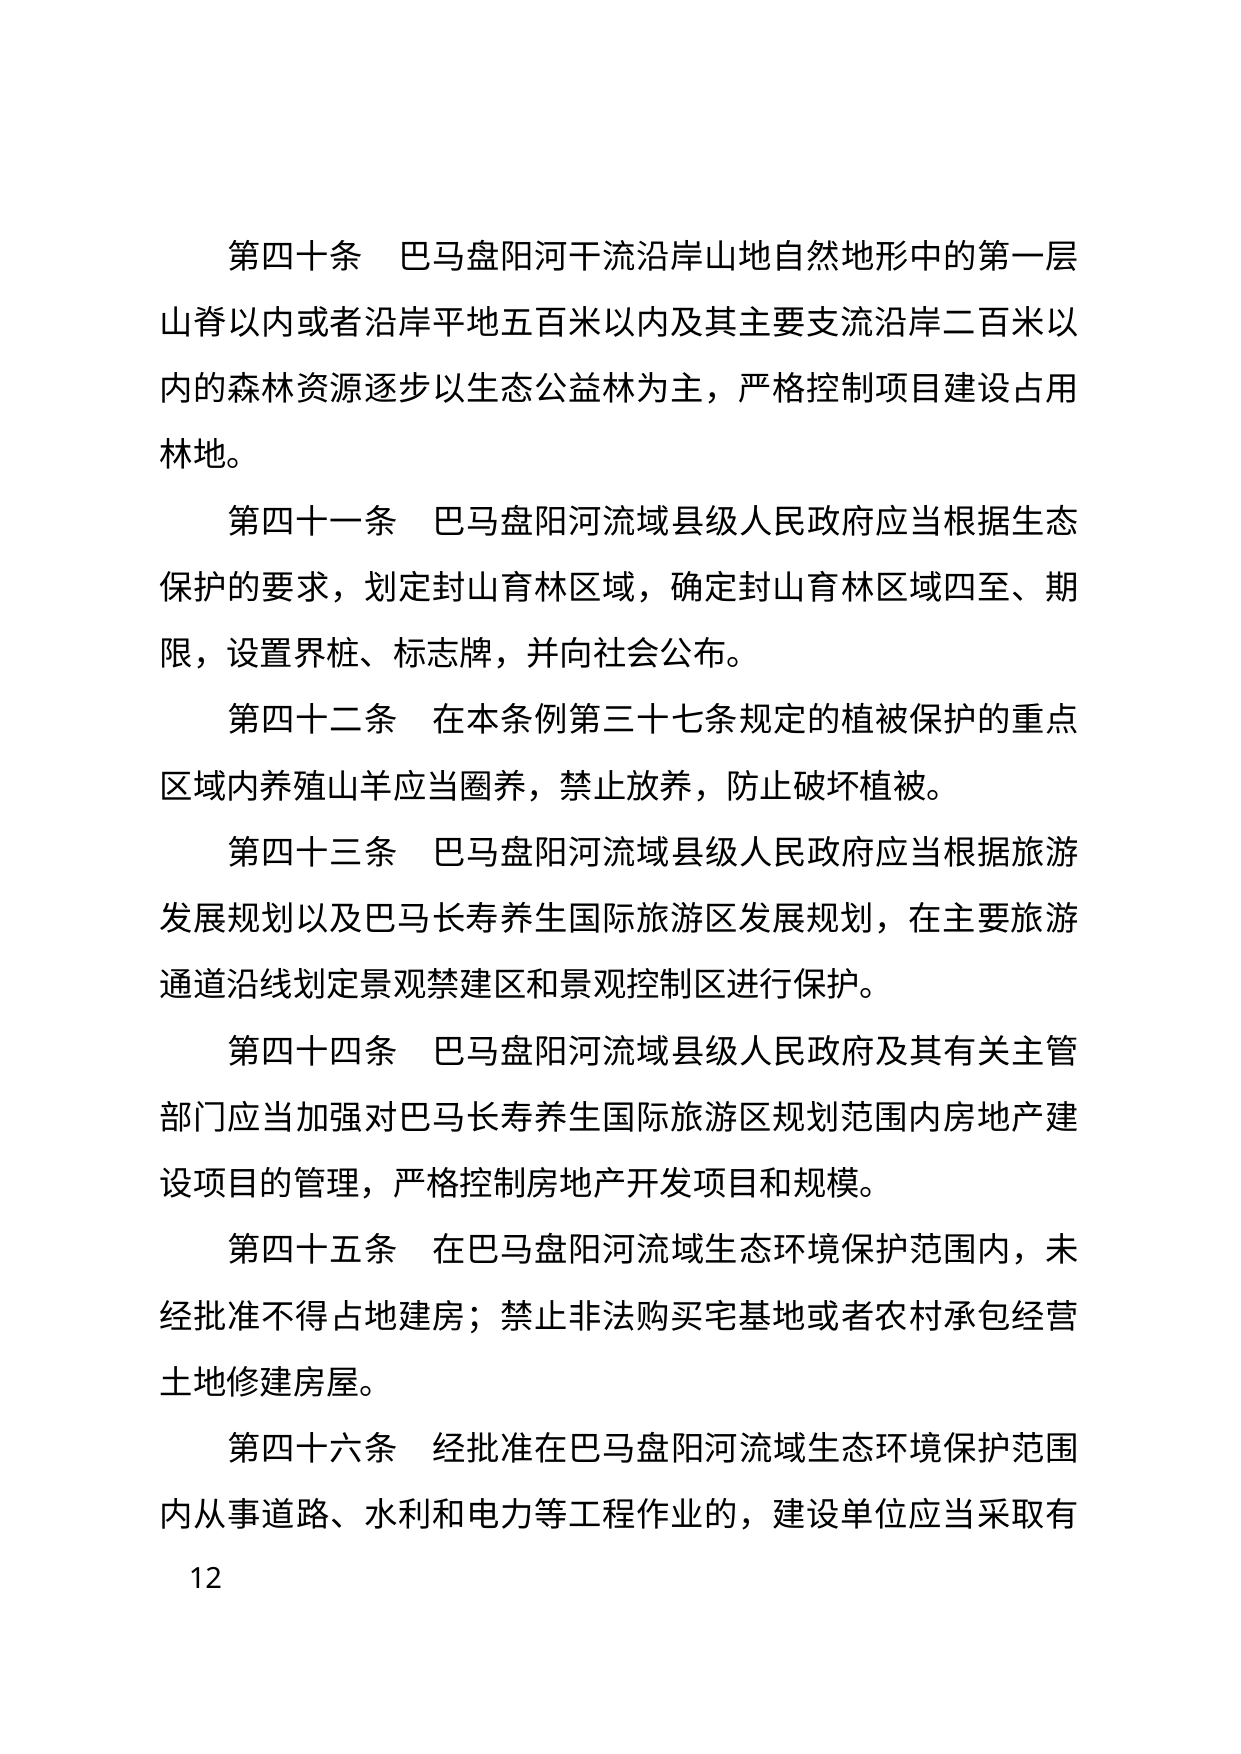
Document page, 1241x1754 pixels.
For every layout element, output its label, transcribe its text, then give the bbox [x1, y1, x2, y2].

text 第四十四条 巴马盘阳河流域县级人民政府及其有关主管部门应当加强对巴马长寿养生国际旅游区规划范围内房地产建设项目的管理，严格控制房地产开发项目和规模。 [159, 1015, 1081, 1214]
text 第四十二条 在本条例第三十七条规定的植被保护的重点区域内养殖山羊应当圈养，禁止放养，防止破坏植被。 [159, 684, 1081, 817]
text 第四十一条 巴马盘阳河流域县级人民政府应当根据生态保护的要求，划定封山育林区域，确定封山育林区域四至、期限，设置界桩、标志牌，并向社会公布。 [159, 485, 1081, 684]
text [159, 1413, 1081, 1545]
text 第四十五条 在巴马盘阳河流域生态环境保护范围内，未经批准不得占地建房；禁止非法购买宅基地或者农村承包经营土地修建房屋。 [159, 1214, 1081, 1413]
text 第四十三条 巴马盘阳河流域县级人民政府应当根据旅游发展规划以及巴马长寿养生国际旅游区发展规划，在主要旅游通道沿线划定景观禁建区和景观控制区进行保护。 [159, 817, 1081, 1015]
text 第四十条 巴马盘阳河干流沿岸山地自然地形中的第一层山脊以内或者沿岸平地五百米以内及其主要支流沿岸二百米以内的森林资源逐步以生态公益林为主，严格控制项目建设占用林地。 [159, 220, 1081, 485]
